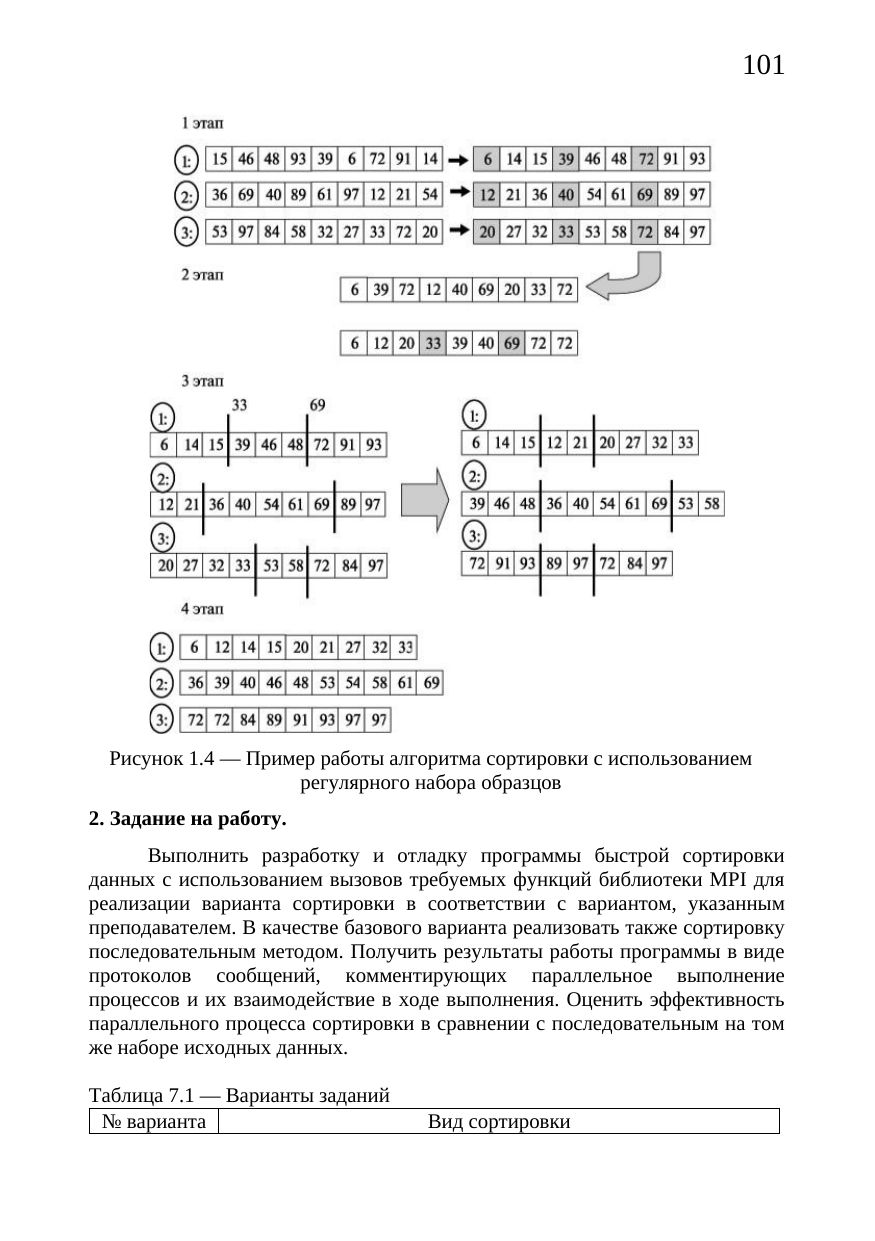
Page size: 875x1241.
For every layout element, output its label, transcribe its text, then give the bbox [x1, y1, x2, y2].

picture [149, 114, 725, 734]
table_header № варианта [90, 1109, 218, 1133]
text Таблица 7.1 — Варианты заданий [89, 1083, 785, 1107]
text Выполнить разработку и отладку программы быстрой сортировки данных с использованием вызовов требуемых функций библиотеки MPI для реализации варианта сортировки в соответствии с вариантом, указанным преподавателем. В качестве базового варианта реализовать также сортировку последовательным методом. Получить результаты работы программы в виде протоколов сообщений, комментирующих параллельное выполнение процессов и их взаимодействие в ходе выполнения. Оценить эффективность параллельного процесса сортировки в сравнении с последовательным на том же наборе исходных данных. [89, 843, 785, 1059]
subtitle 2. Задание на работу. [89, 806, 785, 830]
table_header Вид сортировки [219, 1109, 779, 1133]
text Рисунок 1.4 — Пример работы алгоритма сортировки с использованием регулярного набора образцов [89, 746, 773, 794]
